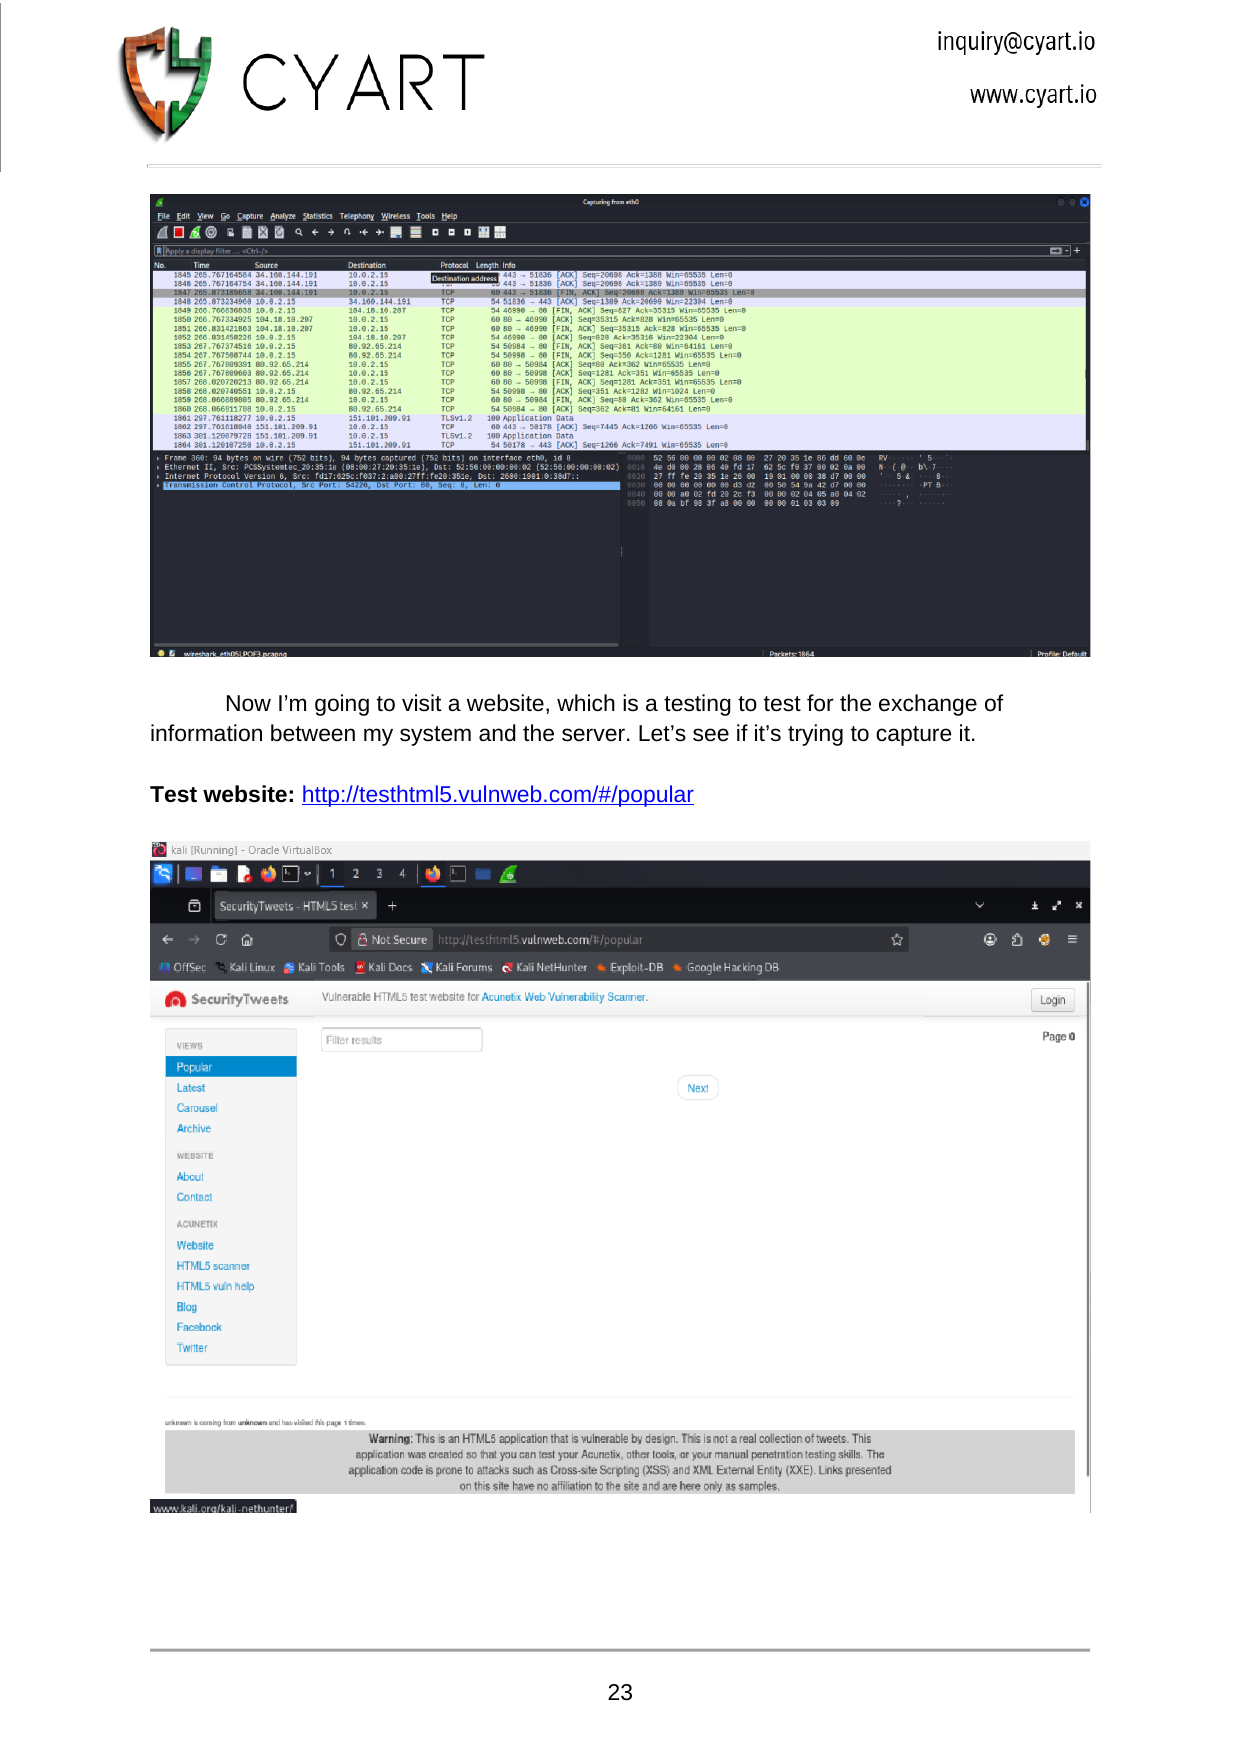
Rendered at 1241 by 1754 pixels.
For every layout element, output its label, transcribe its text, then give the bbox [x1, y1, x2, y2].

text Now I’m going to visit a website, which is a testing to test for the exchange of information between my system and the server. Let’s see if it’s trying to capture it. [150, 690, 1090, 747]
picture [150, 194, 1091, 657]
picture [0, 3, 1241, 172]
picture [150, 841, 1091, 1513]
text Test website: http://testhtml5.vulnweb.com/#/popular [150, 781, 1090, 807]
